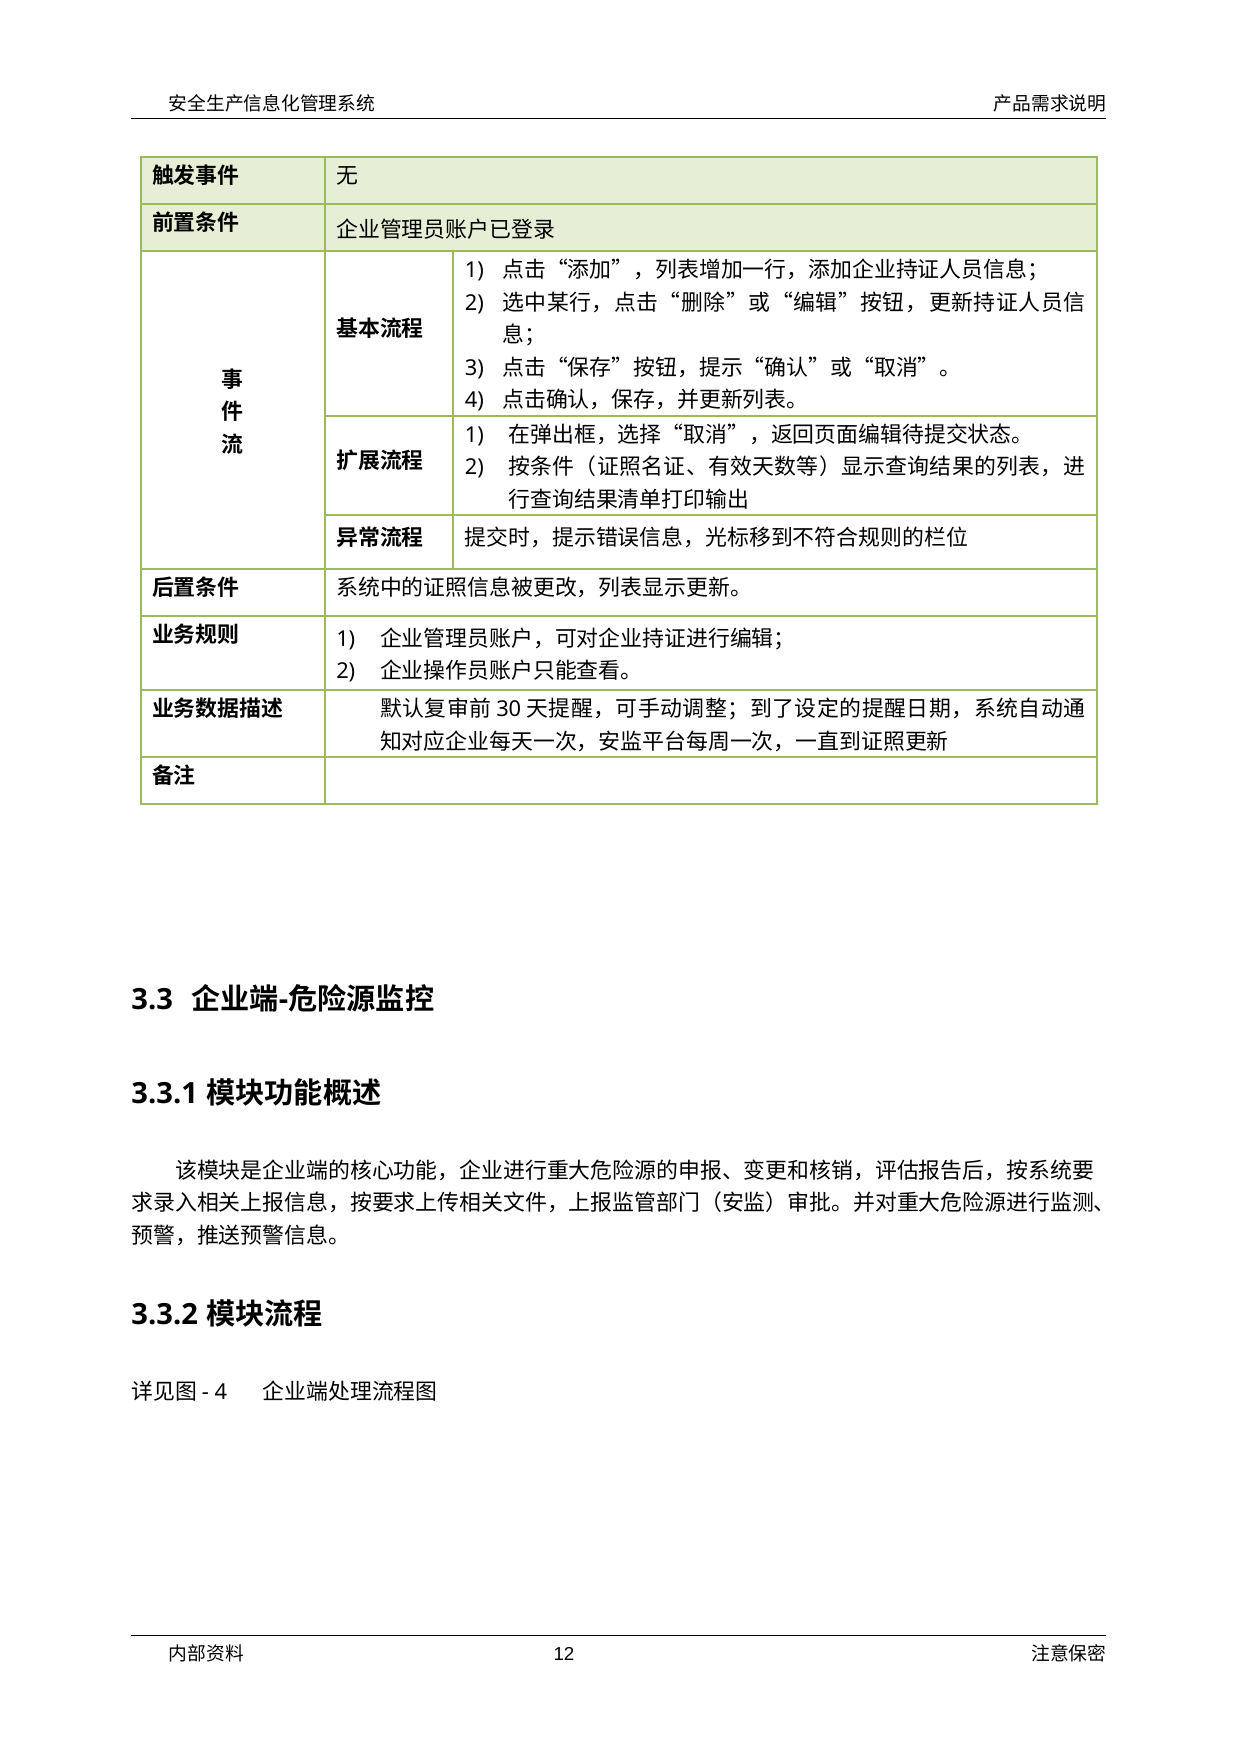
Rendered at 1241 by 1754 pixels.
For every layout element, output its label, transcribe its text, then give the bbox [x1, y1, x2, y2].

text 该模块是企业端的核心功能，企业进行重大危险源的申报、变更和核销，评估报告后，按系统要求录入相关上报信息，按要求上传相关文件，上报监管部门（安监）审批。并对重大危险源进行监测、预警，推送预警信息。 [131, 1152, 1106, 1250]
table_cell 异常流程 [326, 516, 452, 568]
table_cell 事 件 流 [142, 252, 324, 568]
table_cell [326, 758, 1096, 803]
table_cell 企业管理员账户，可对企业持证进行编辑； 企业操作员账户只能查看。 [326, 617, 1096, 689]
table_cell 提交时，提示错误信息，光标移到不符合规则的栏位 [454, 516, 1096, 568]
text 详见图 - 4 企业端处理流程图 [131, 1373, 1106, 1406]
table_cell 业务规则 [142, 617, 324, 689]
table_cell 后置条件 [142, 570, 324, 615]
table_cell 系统中的证照信息被更改，列表显示更新。 [326, 570, 1096, 615]
subtitle 模块功能概述 [131, 1058, 1106, 1123]
table_cell 无 [326, 158, 1096, 203]
table_cell 默认复审前30天提醒，可手动调整；到了设定的提醒日期，系统自动通知对应企业每天一次，安监平台每周一次，一直到证照更新 [326, 691, 1096, 756]
table_cell 前置条件 [142, 205, 324, 250]
table_cell 触发事件 [142, 158, 324, 203]
table_cell 在弹出框，选择“取消”，返回页面编辑待提交状态。 按条件（证照名证、有效天数等）显示查询结果的列表，进行查询结果清单打印输出 [454, 417, 1096, 514]
subtitle 企业端-危险源监控 [131, 964, 1106, 1029]
table_cell 点击“添加”，列表增加一行，添加企业持证人员信息； 选中某行，点击“删除”或“编辑”按钮，更新持证人员信息； 点击“保存”按钮，提示“确认”或“取消”。 点击确认，保存，并更新列表。 [454, 252, 1096, 414]
subtitle 模块流程 [131, 1279, 1106, 1344]
table_cell 扩展流程 [326, 417, 452, 514]
table_cell 企业管理员账户已登录 [326, 205, 1096, 250]
table_cell 基本流程 [326, 252, 452, 414]
table_cell 业务数据描述 [142, 691, 324, 756]
table_cell 备注 [142, 758, 324, 803]
